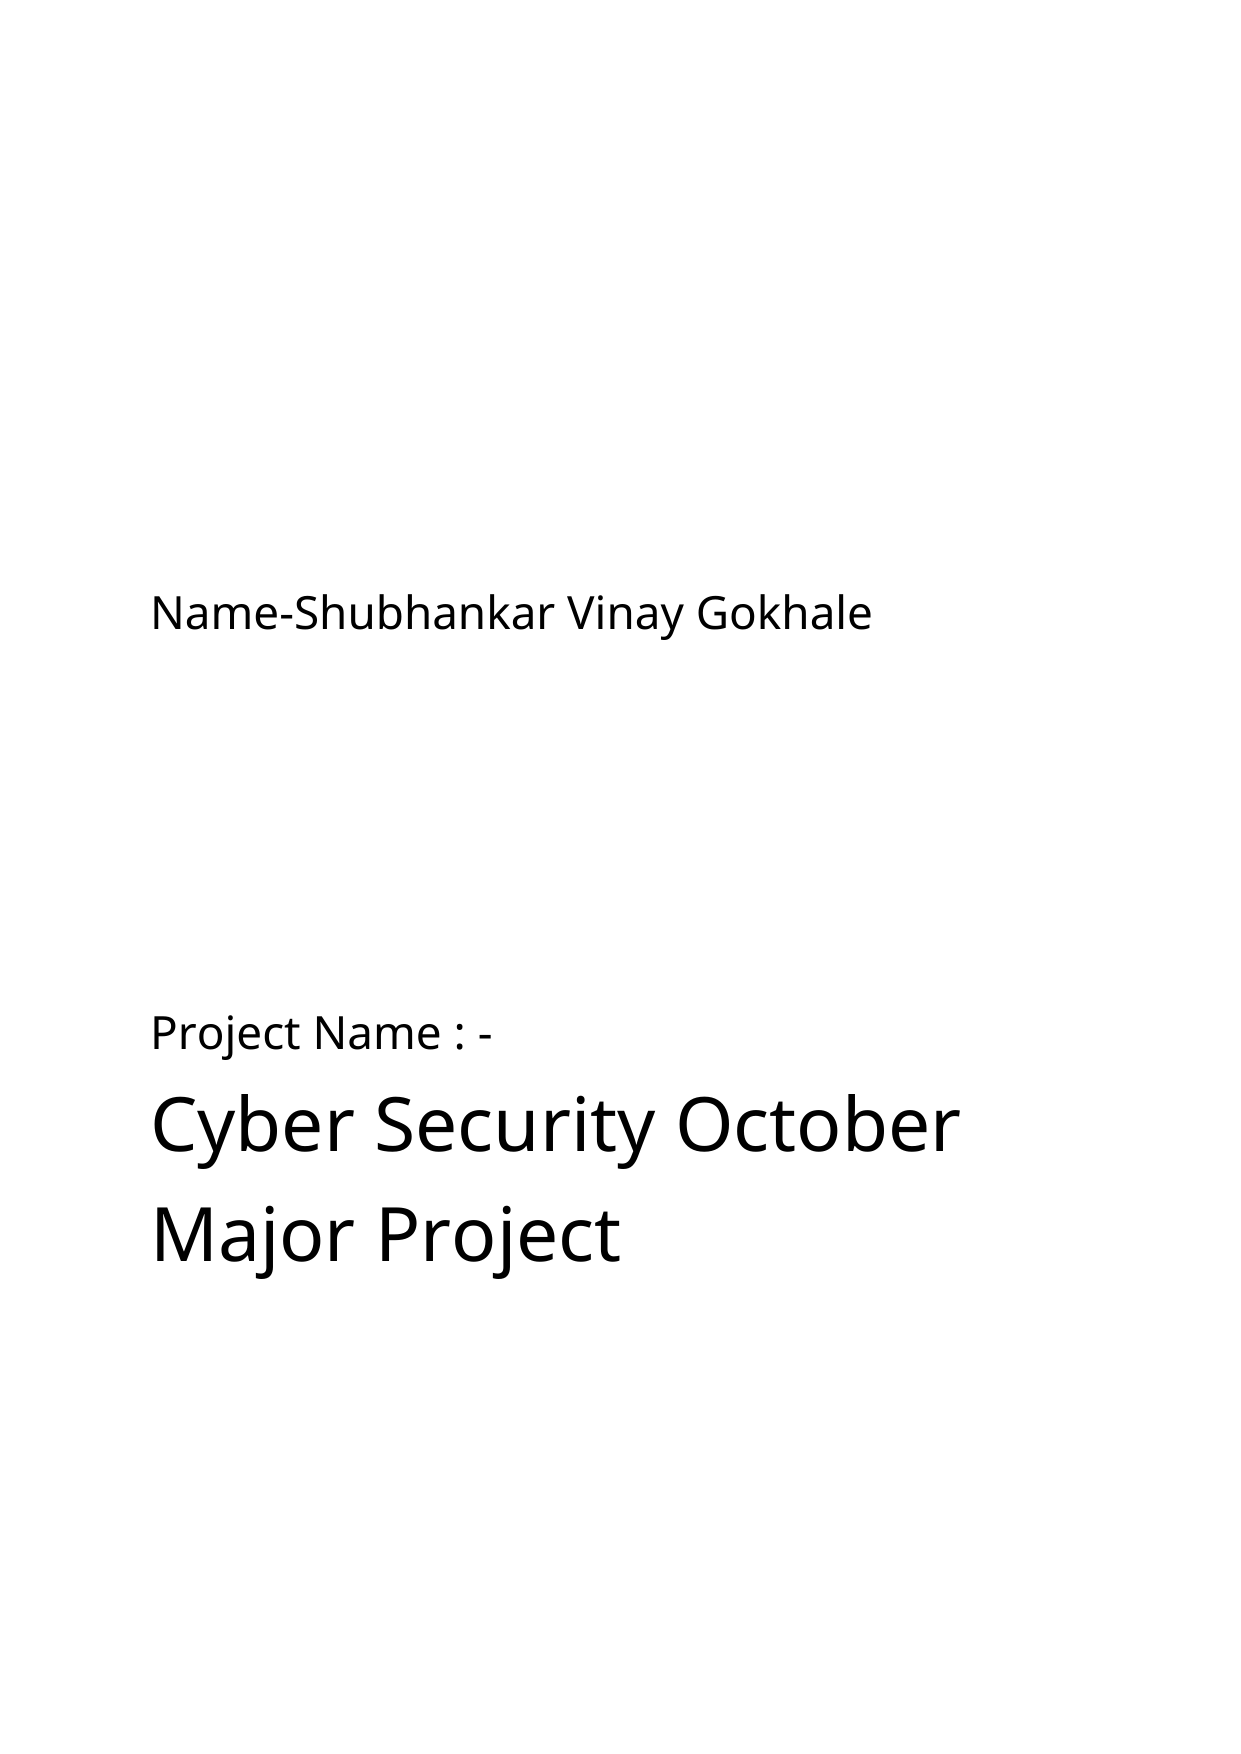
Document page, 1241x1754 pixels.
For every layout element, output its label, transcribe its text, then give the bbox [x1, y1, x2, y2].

text Name-Shubhankar Vinay Gokhale [150, 581, 1090, 643]
text Project Name : - Cyber Security October Major Project [150, 1000, 1090, 1283]
